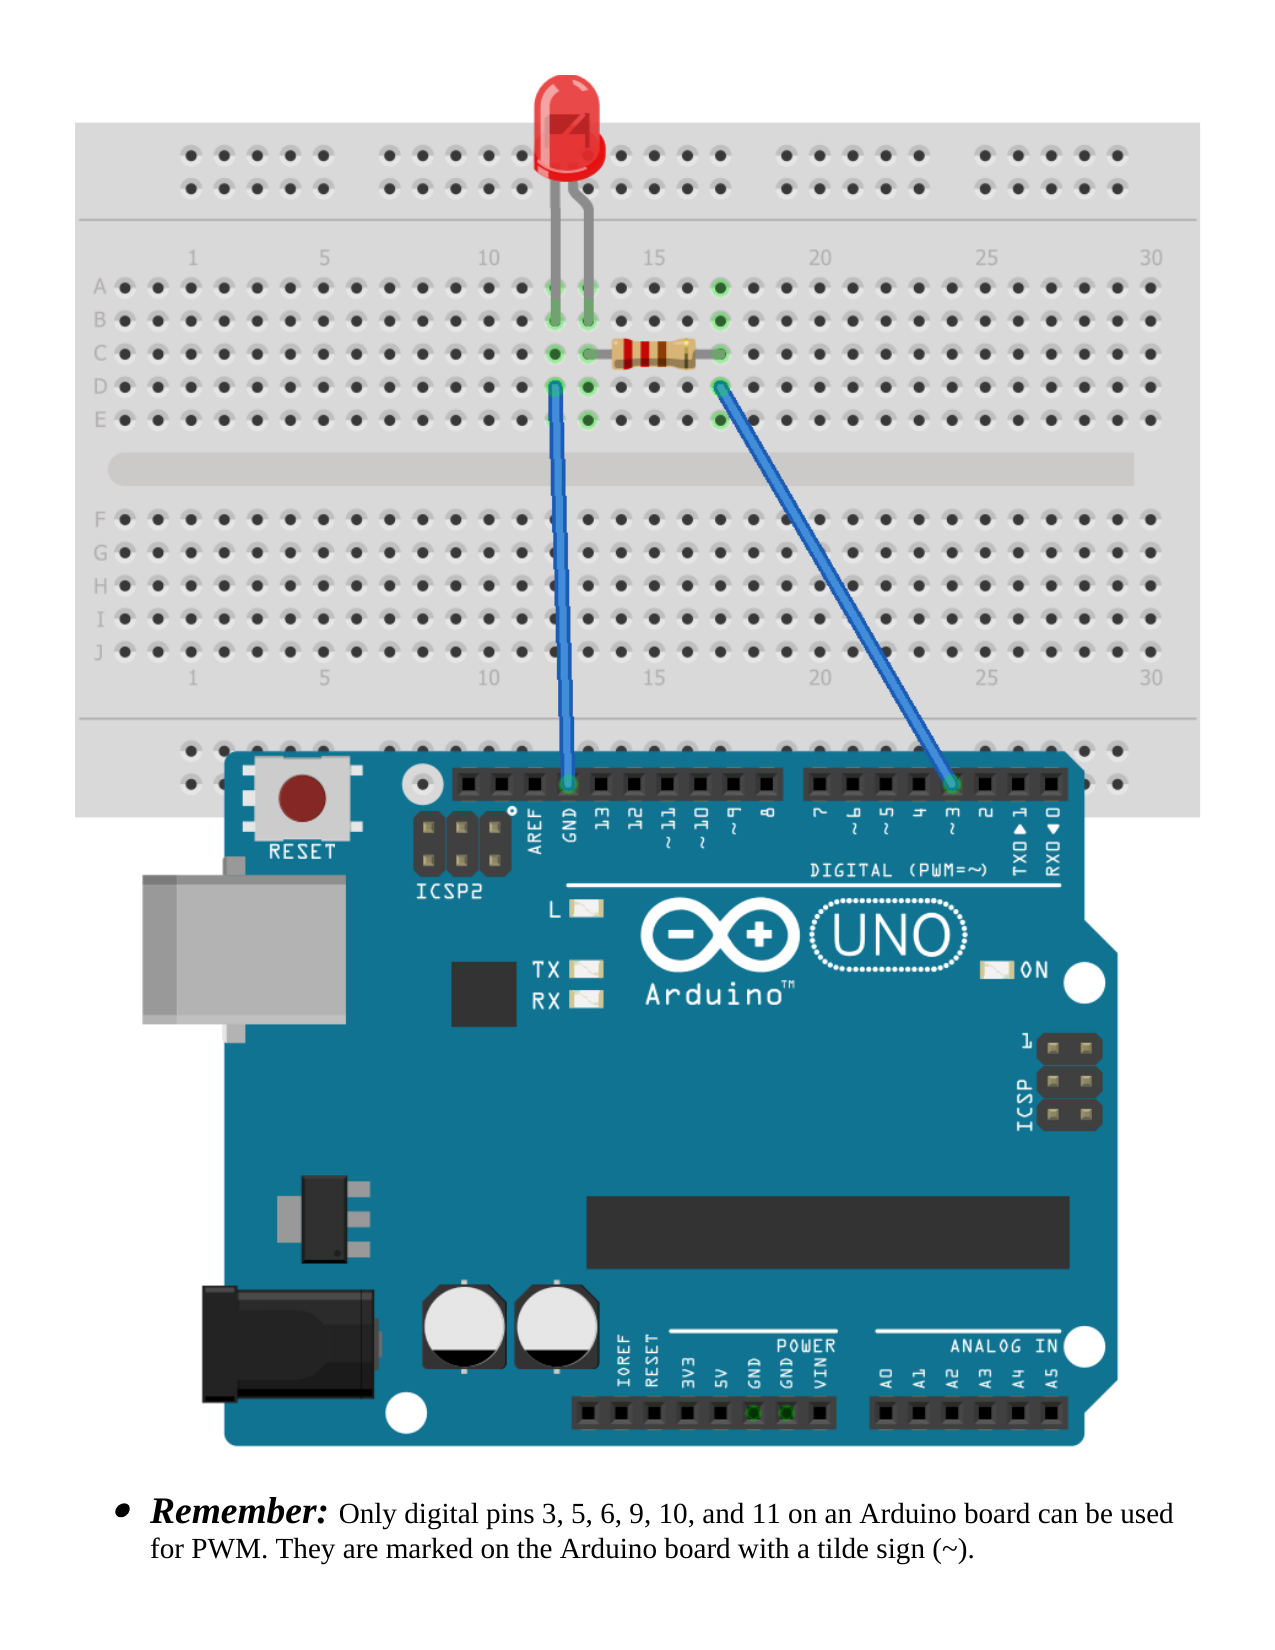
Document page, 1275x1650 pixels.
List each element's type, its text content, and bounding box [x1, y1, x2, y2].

picture [75, 75, 1200, 1455]
list Remember: Only digital pins 3, 5, 6, 9, 10, and 11 on an Arduino board can be used for PWM. They are marked on the Arduino board with a tilde sign (~). [112, 1488, 1200, 1565]
